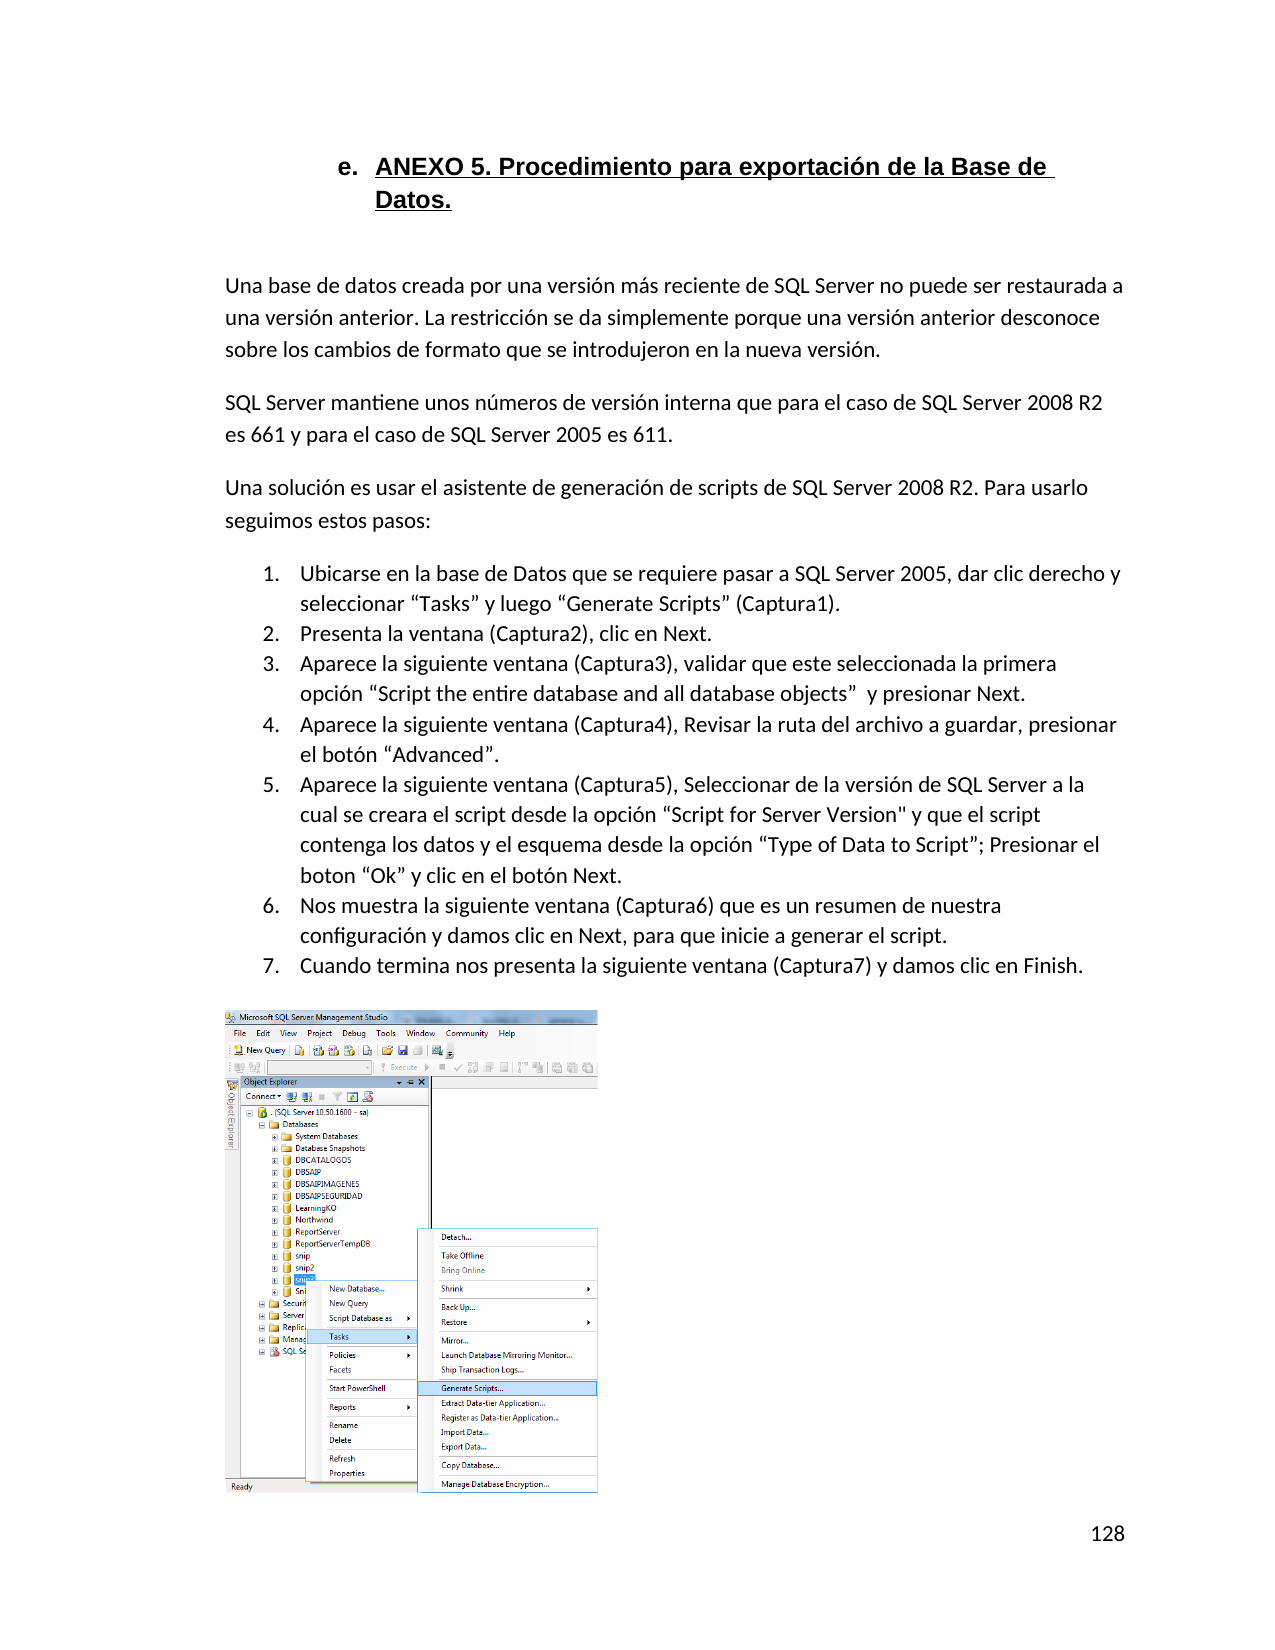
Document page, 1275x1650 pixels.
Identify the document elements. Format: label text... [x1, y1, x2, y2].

list Presenta la ventana (Captura2), clic en Next. [262, 619, 1125, 647]
list Nos muestra la siguiente ventana (Captura6) que es un resumen de nuestra configuración y damos clic en Next, para que inicie a generar el script. [262, 891, 1125, 949]
text Una base de datos creada por una versión más reciente de SQL Server no puede ser restaurada a una versión anterior. La restricción se da simplemente porque una versión anterior desconoce sobre los cambios de formato que se introdujeron en la nueva versión. [225, 271, 1125, 363]
list Cuando termina nos presenta la siguiente ventana (Captura7) y damos clic en Finish. [262, 951, 1125, 979]
picture [225, 1010, 598, 1493]
subtitle ANEXO 5. Procedimiento para exportación de la Base de Datos. [337, 152, 1125, 214]
list Aparece la siguiente ventana (Captura3), validar que este seleccionada la primera opción “Script the entire database and all database objects” y presionar Next. [262, 649, 1125, 708]
text Una solución es usar el asistente de generación de scripts de SQL Server 2008 R2. Para usarlo seguimos estos pasos: [225, 473, 1125, 534]
text SQL Server mantiene unos números de versión interna que para el caso de SQL Server 2008 R2 es 661 y para el caso de SQL Server 2005 es 611. [225, 388, 1125, 448]
list Ubicarse en la base de Datos que se requiere pasar a SQL Server 2005, dar clic derecho y seleccionar “Tasks” y luego “Generate Scripts” (Captura1). [262, 559, 1125, 617]
list Aparece la siguiente ventana (Captura5), Seleccionar de la versión de SQL Server a la cual se creara el script desde la opción “Script for Server Version" y que el script contenga los datos y el esquema desde la opción “Type of Data to Script”; Presionar el boton “Ok” y clic en el botón Next. [262, 770, 1125, 889]
list Aparece la siguiente ventana (Captura4), Revisar la ruta del archivo a guardar, presionar el botón “Advanced”. [262, 710, 1125, 768]
